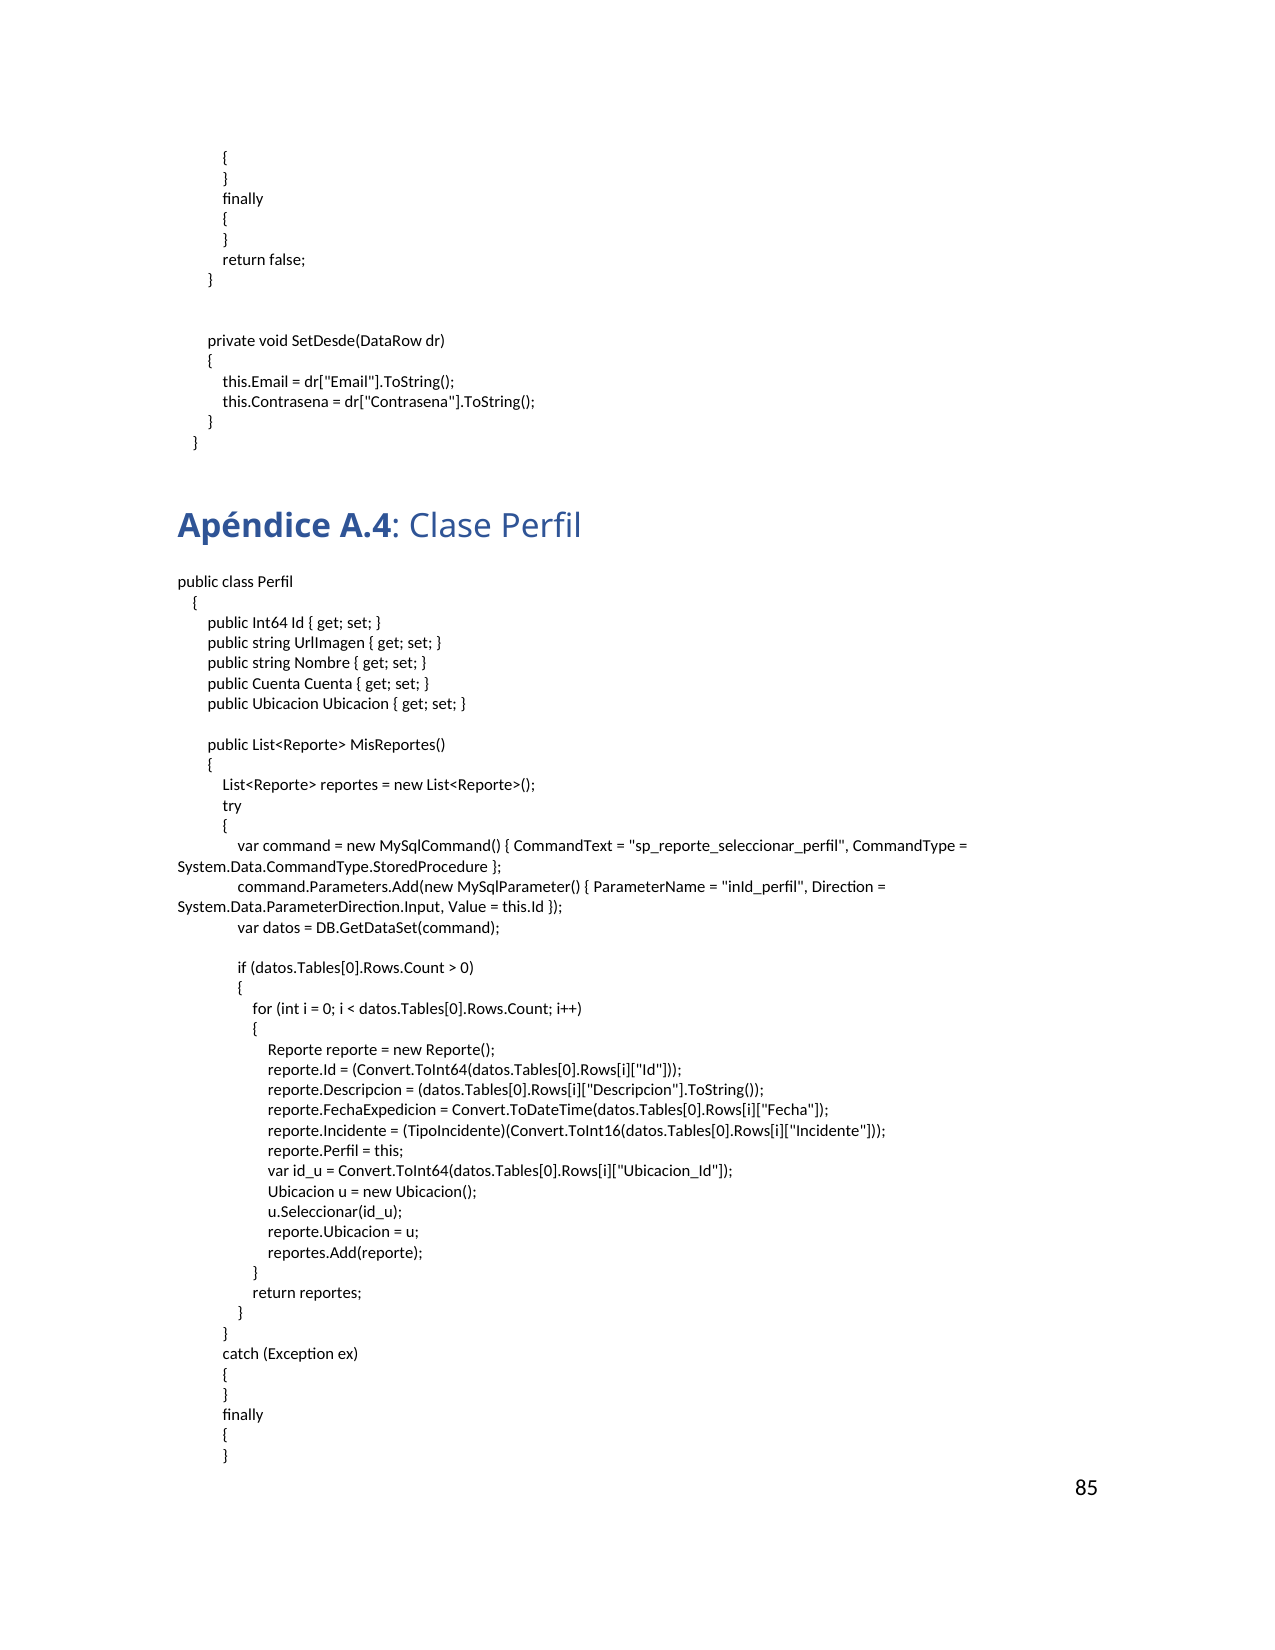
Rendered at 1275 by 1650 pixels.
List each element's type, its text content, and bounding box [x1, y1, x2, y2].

text Ubicacion u = new Ubicacion(); [177, 1181, 1098, 1201]
text var command = new MySqlCommand() { CommandText = "sp_reporte_seleccionar_perfil", CommandType = System.Data.CommandType.StoredProcedure }; [177, 836, 1098, 876]
text reporte.FechaExpedicion = Convert.ToDateTime(datos.Tables[0].Rows[i]["Fecha"]); [177, 1100, 1098, 1120]
text } [177, 1323, 1098, 1343]
text finally [177, 188, 1098, 208]
text { [177, 351, 1098, 371]
text } [177, 1384, 1098, 1404]
text private void SetDesde(DataRow dr) [177, 330, 1098, 351]
text } [177, 432, 1098, 452]
subtitle Apéndice A.4: Clase Perfil [177, 502, 1098, 548]
text reporte.Incidente = (TipoIncidente)(Convert.ToInt16(datos.Tables[0].Rows[i]["Incidente"])); [177, 1120, 1098, 1140]
text public string Nombre { get; set; } [177, 653, 1098, 673]
text List<Reporte> reportes = new List<Reporte>(); [177, 775, 1098, 795]
text try [177, 795, 1098, 815]
text } [177, 229, 1098, 249]
text reporte.Id = (Convert.ToInt64(datos.Tables[0].Rows[i]["Id"])); [177, 1059, 1098, 1079]
text command.Parameters.Add(new MySqlParameter() { ParameterName = "inId_perfil", Direction = System.Data.ParameterDirection.Input, Value = this.Id }); [177, 876, 1098, 917]
text { [177, 815, 1098, 836]
text finally [177, 1404, 1098, 1425]
text } [177, 1445, 1098, 1465]
text var id_u = Convert.ToInt64(datos.Tables[0].Rows[i]["Ubicacion_Id"]); [177, 1161, 1098, 1181]
text { [177, 208, 1098, 229]
text { [177, 754, 1098, 775]
text for (int i = 0; i < datos.Tables[0].Rows.Count; i++) [177, 998, 1098, 1018]
text { [177, 1425, 1098, 1445]
text } [177, 168, 1098, 188]
text { [177, 1018, 1098, 1039]
text public List<Reporte> MisReportes() [177, 734, 1098, 754]
text this.Email = dr["Email"].ToString(); [177, 371, 1098, 391]
text public string UrlImagen { get; set; } [177, 632, 1098, 653]
text { [177, 148, 1098, 168]
text reportes.Add(reporte); [177, 1242, 1098, 1262]
text public Cuenta Cuenta { get; set; } [177, 673, 1098, 693]
text } [177, 1262, 1098, 1282]
text { [177, 978, 1098, 998]
text reporte.Ubicacion = u; [177, 1222, 1098, 1242]
text public Int64 Id { get; set; } [177, 612, 1098, 632]
text this.Contrasena = dr["Contrasena"].ToString(); [177, 391, 1098, 412]
text } [177, 412, 1098, 432]
text return false; [177, 249, 1098, 269]
text reporte.Perfil = this; [177, 1140, 1098, 1161]
text } [177, 269, 1098, 290]
text catch (Exception ex) [177, 1343, 1098, 1364]
text public class Perfil [177, 572, 1098, 592]
text { [177, 1364, 1098, 1384]
text reporte.Descripcion = (datos.Tables[0].Rows[i]["Descripcion"].ToString()); [177, 1079, 1098, 1100]
text u.Seleccionar(id_u); [177, 1201, 1098, 1222]
text } [177, 1303, 1098, 1323]
text if (datos.Tables[0].Rows.Count > 0) [177, 957, 1098, 978]
text return reportes; [177, 1282, 1098, 1303]
text public Ubicacion Ubicacion { get; set; } [177, 693, 1098, 714]
text { [177, 592, 1098, 612]
text Reporte reporte = new Reporte(); [177, 1039, 1098, 1059]
text var datos = DB.GetDataSet(command); [177, 917, 1098, 937]
